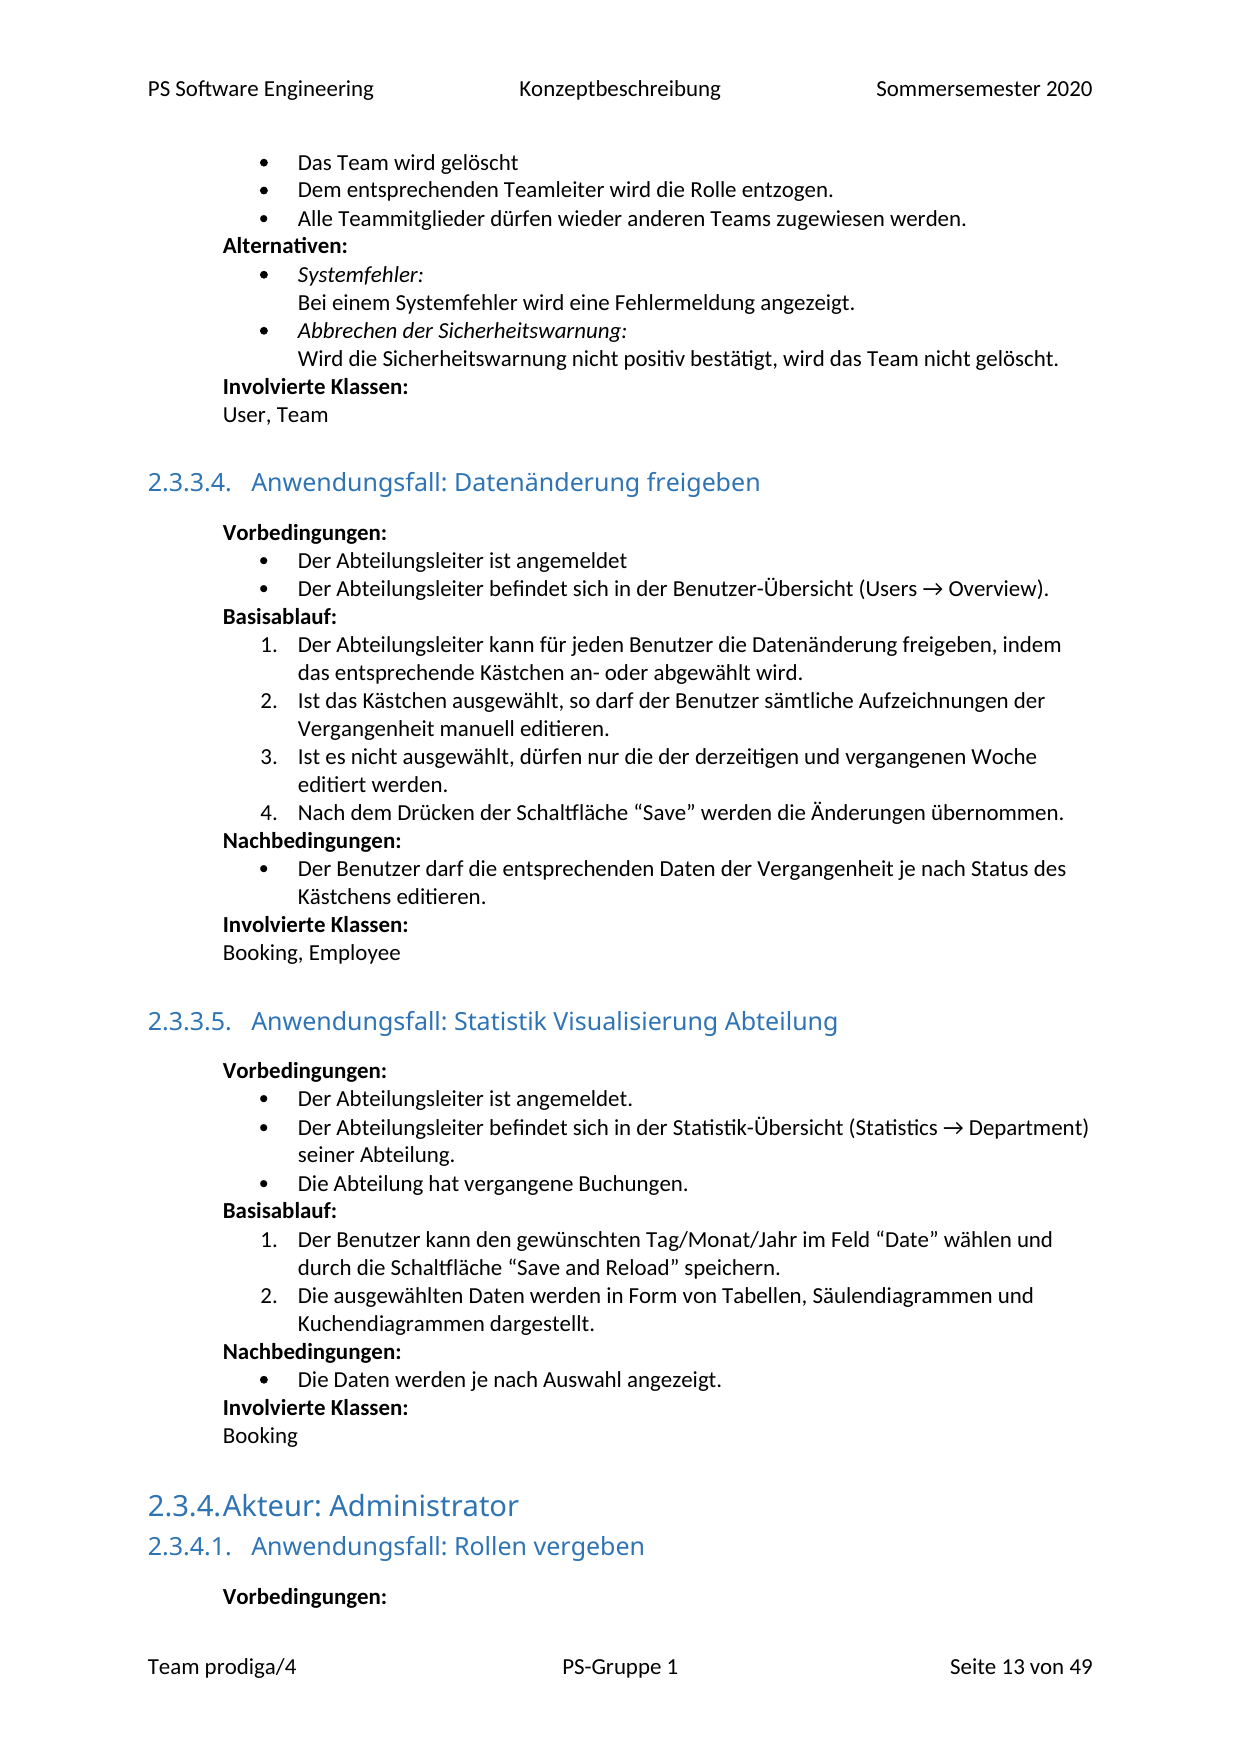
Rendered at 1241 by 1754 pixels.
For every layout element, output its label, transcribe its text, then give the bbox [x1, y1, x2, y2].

list Der Abteilungsleiter ist angemeldet [260, 546, 1093, 574]
list Abbrechen der Sicherheitswarnung: Wird die Sicherheitswarnung nicht positiv bestätigt, wird das Team nicht gelöscht. [260, 316, 1093, 372]
list Der Abteilungsleiter kann für jeden Benutzer die Datenänderung freigeben, indem das entsprechende Kästchen an- oder abgewählt wird. [260, 630, 1093, 686]
text Nachbedingungen: [223, 1337, 1093, 1365]
text Involvierte Klassen: [223, 372, 1093, 400]
list Systemfehler: Bei einem Systemfehler wird eine Fehlermeldung angezeigt. [260, 260, 1093, 316]
list Die Daten werden je nach Auswahl angezeigt. [260, 1365, 1093, 1393]
list Anwendungsfall: Statistik Visualisierung Abteilung [148, 1003, 1093, 1037]
text Nachbedingungen: [223, 826, 1093, 854]
text User, Team [223, 400, 1093, 428]
list Der Benutzer kann den gewünschten Tag/Monat/Jahr im Feld “Date” wählen und durch die Schaltfläche “Save and Reload” speichern. [260, 1225, 1093, 1281]
text Basisablauf: [223, 602, 1093, 630]
list Die Abteilung hat vergangene Buchungen. [260, 1169, 1093, 1197]
text Booking, Employee [223, 938, 1093, 966]
text Involvierte Klassen: [223, 910, 1093, 938]
text Vorbedingungen: [223, 518, 1093, 546]
list Das Team wird gelöscht [260, 148, 1093, 176]
text Booking [223, 1421, 1093, 1449]
text Vorbedingungen: [223, 1057, 1093, 1084]
list Ist das Kästchen ausgewählt, so darf der Benutzer sämtliche Aufzeichnungen der Vergangenheit manuell editieren. [260, 686, 1093, 742]
list Anwendungsfall: Datenänderung freigeben [148, 464, 1093, 499]
text Basisablauf: [223, 1197, 1093, 1225]
list Anwendungsfall: Rollen vergeben [148, 1528, 1093, 1562]
list Der Abteilungsleiter befindet sich in der Statistik-Übersicht (Statistics → Department) seiner Abteilung. [260, 1113, 1093, 1169]
list Ist es nicht ausgewählt, dürfen nur die der derzeitigen und vergangenen Woche editiert werden. [260, 742, 1093, 798]
list Der Benutzer darf die entsprechenden Daten der Vergangenheit je nach Status des Kästchens editieren. [260, 854, 1093, 910]
text Alternativen: [223, 232, 1093, 260]
list Der Abteilungsleiter befindet sich in der Benutzer-Übersicht (Users → Overview). [260, 574, 1093, 602]
list Die ausgewählten Daten werden in Form von Tabellen, Säulendiagrammen und Kuchendiagrammen dargestellt. [260, 1281, 1093, 1337]
text Involvierte Klassen: [148, 1393, 1093, 1421]
list Der Abteilungsleiter ist angemeldet. [260, 1084, 1093, 1113]
list Dem entsprechenden Teamleiter wird die Rolle entzogen. [260, 176, 1093, 204]
list Akteur: Administrator [148, 1486, 1093, 1525]
text Vorbedingungen: [223, 1582, 1093, 1610]
list Alle Teammitglieder dürfen wieder anderen Teams zugewiesen werden. [260, 204, 1093, 232]
list Nach dem Drücken der Schaltfläche “Save” werden die Änderungen übernommen. [260, 798, 1093, 826]
